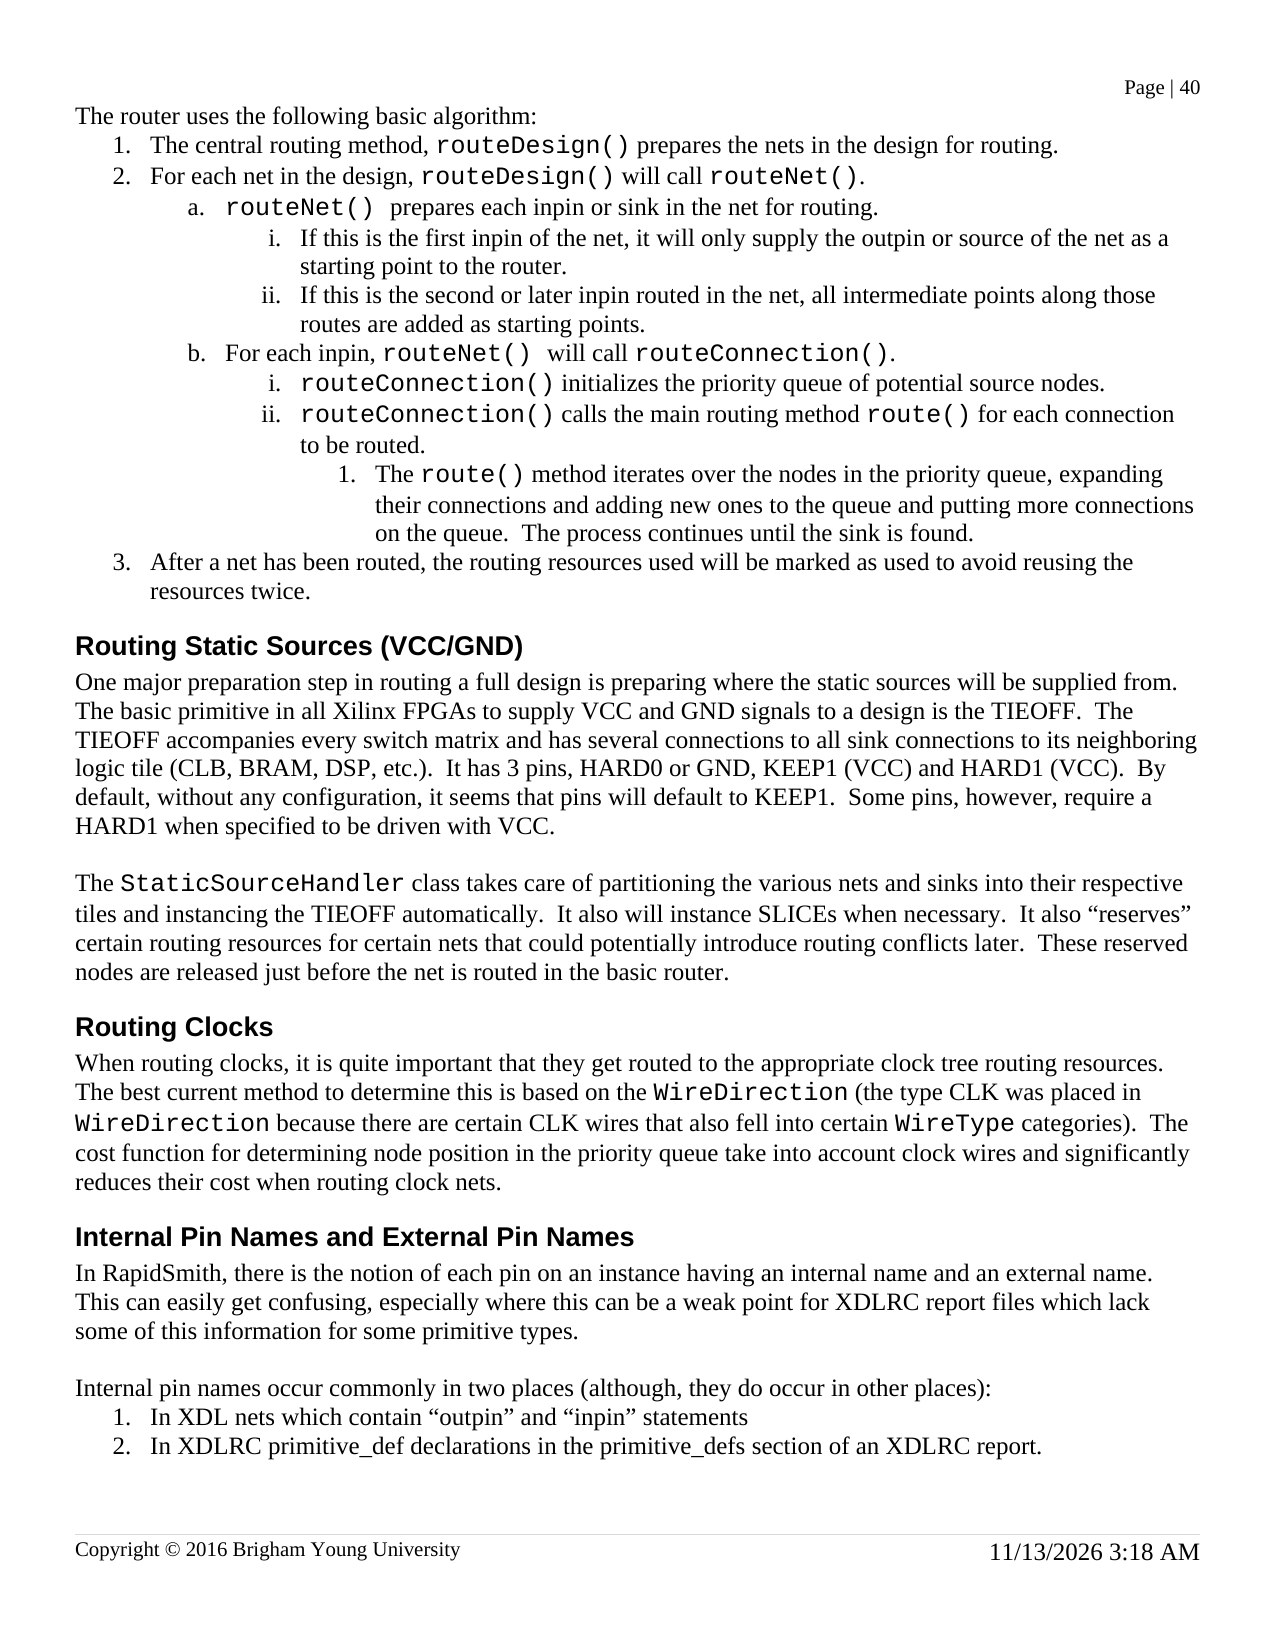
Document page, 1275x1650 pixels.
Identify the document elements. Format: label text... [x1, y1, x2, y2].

text The StaticSourceHandler class takes care of partitioning the various nets and sinks into their respective tiles and instancing the TIEOFF automatically. It also will instance SLICEs when necessary. It also “reserves” certain routing resources for certain nets that could potentially introduce routing conflicts later. These reserved nodes are released just before the net is routed in the basic router. [75, 868, 1200, 986]
list For each inpin, routeNet() will call routeConnection(). [187, 338, 1200, 368]
list The central routing method, routeDesign() prepares the nets in the design for routing. [112, 130, 1200, 161]
list After a net has been routed, the routing resources used will be marked as used to avoid reusing the resources twice. [112, 547, 1200, 605]
text One major preparation step in routing a full design is preparing where the static sources will be supplied from. The basic primitive in all Xilinx FPGAs to supply VCC and GND signals to a design is the TIEOFF. The TIEOFF accompanies every switch matrix and has several connections to all sink connections to its neighboring logic tile (CLB, BRAM, DSP, etc.). It has 3 pins, HARD0 or GND, KEEP1 (VCC) and HARD1 (VCC). By default, without any configuration, it seems that pins will default to KEEP1. Some pins, however, require a HARD1 when specified to be driven with VCC. [75, 667, 1200, 840]
list routeConnection() calls the main routing method route() for each connection to be routed. [281, 399, 1200, 459]
list In XDLRC primitive_def declarations in the primitive_defs section of an XDLRC report. [112, 1431, 1200, 1460]
list routeConnection() initializes the priority queue of potential source nodes. [281, 368, 1200, 399]
text The router uses the following basic algorithm: [75, 101, 1200, 130]
text In RapidSmith, there is the notion of each pin on an instance having an internal name and an external name. This can easily get confusing, especially where this can be a weak point for XDLRC report files which lack some of this information for some primitive types. [75, 1258, 1200, 1345]
text When routing clocks, it is quite important that they get routed to the appropriate clock tree routing resources. The best current method to determine this is based on the WireDirection (the type CLK was placed in WireDirection because there are certain CLK wires that also fell into certain WireType categories). The cost function for determining node position in the priority queue take into account clock wires and significantly reduces their cost when routing clock nets. [75, 1048, 1200, 1196]
list routeNet() prepares each inpin or sink in the net for routing. [187, 192, 1200, 223]
text Internal pin names occur commonly in two places (although, they do occur in other places): [75, 1373, 1200, 1402]
list If this is the second or later inpin routed in the net, all intermediate points along those routes are added as starting points. [281, 280, 1200, 338]
subtitle Routing Clocks [75, 1011, 1200, 1042]
subtitle Internal Pin Names and External Pin Names [75, 1221, 1200, 1252]
list The route() method iterates over the nodes in the priority queue, expanding their connections and adding new ones to the queue and putting more connections on the queue. The process continues until the sink is found. [337, 459, 1200, 547]
list In XDL nets which contain “outpin” and “inpin” statements [112, 1402, 1200, 1431]
subtitle Routing Static Sources (VCC/GND) [75, 630, 1200, 661]
list If this is the first inpin of the net, it will only supply the outpin or source of the net as a starting point to the router. [281, 223, 1200, 280]
list For each net in the design, routeDesign() will call routeNet(). [112, 161, 1200, 192]
